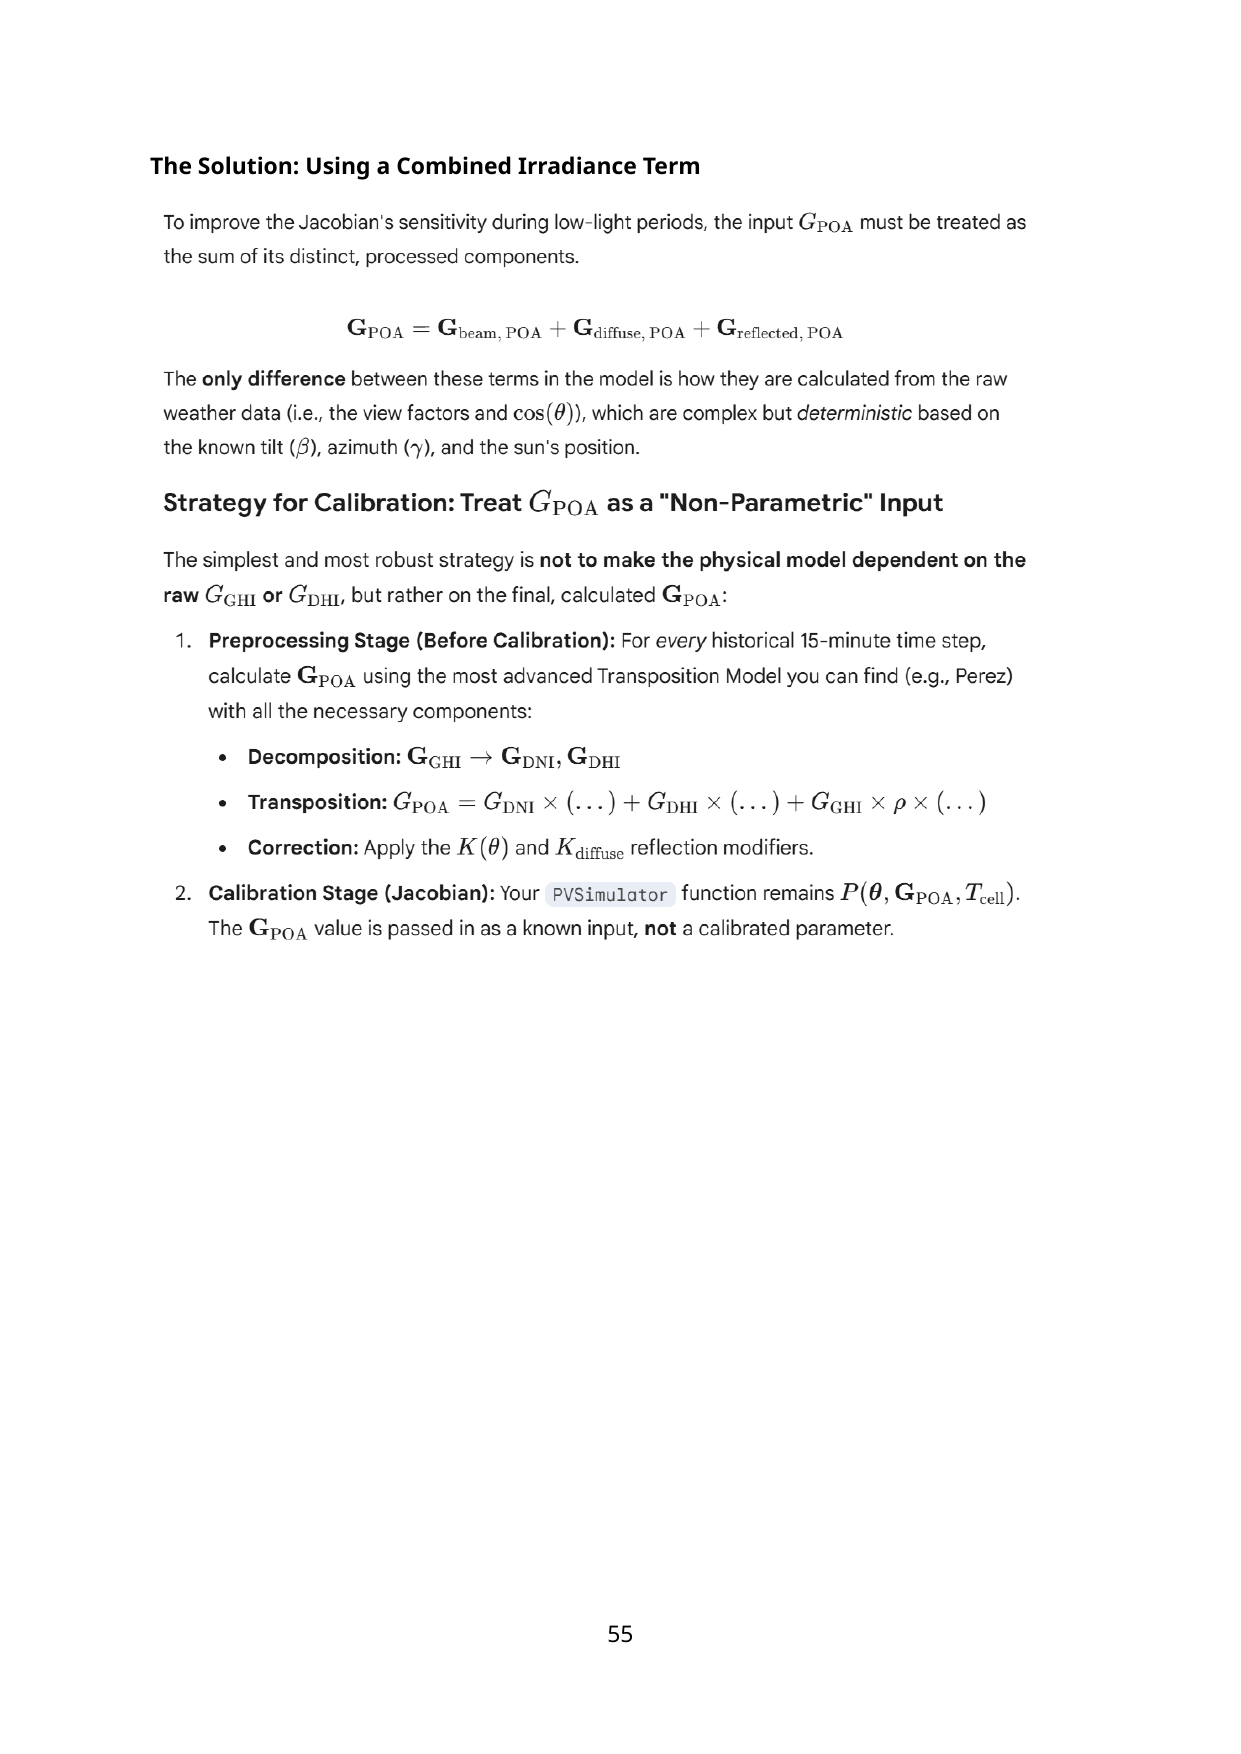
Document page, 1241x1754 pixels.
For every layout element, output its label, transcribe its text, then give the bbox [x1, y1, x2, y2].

picture [150, 200, 1091, 470]
text The Solution: Using a Combined Irradiance Term [150, 150, 1090, 181]
picture [150, 488, 1091, 961]
